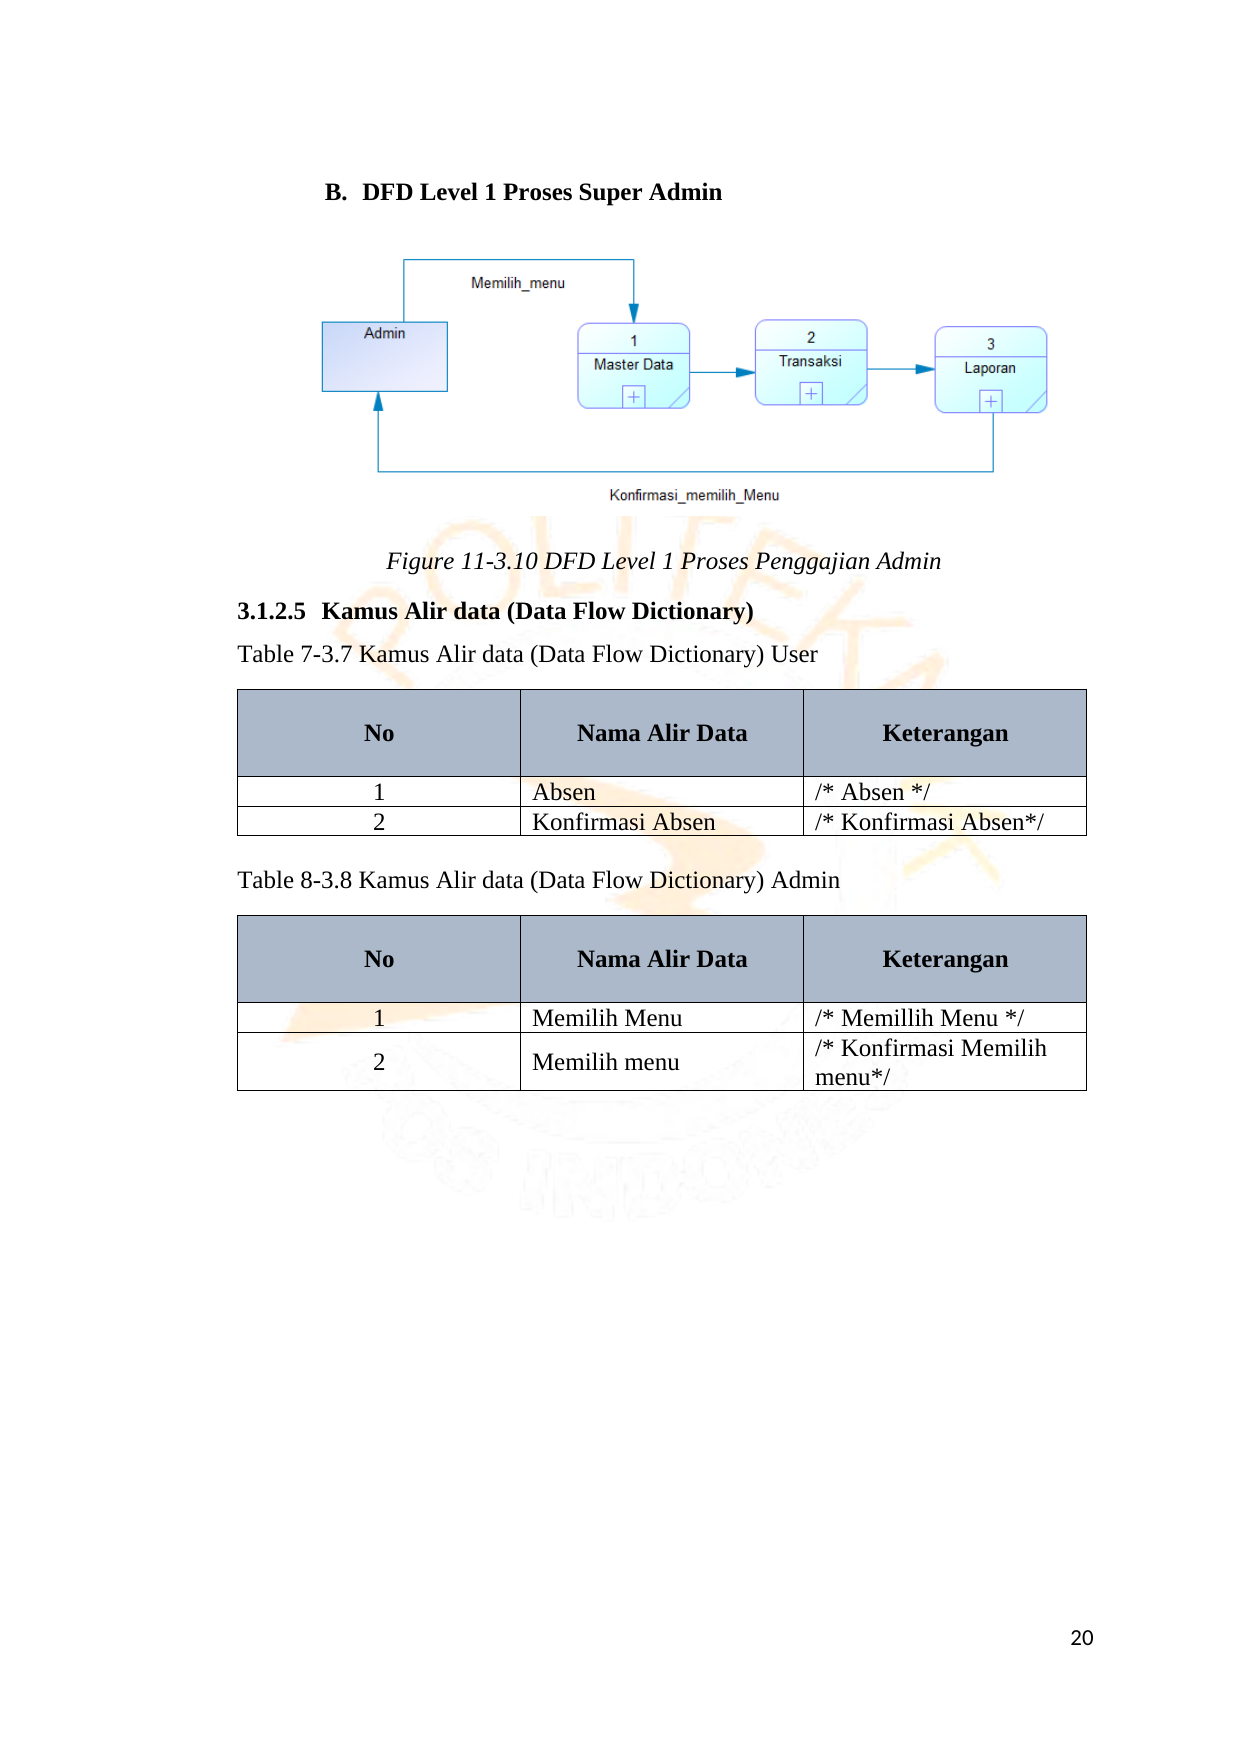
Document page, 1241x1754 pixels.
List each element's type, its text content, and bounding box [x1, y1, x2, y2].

table_header Nama Alir Data [521, 916, 803, 1002]
table_header No [238, 916, 520, 1002]
table_cell Memilih Menu [521, 1003, 803, 1032]
table_cell Konfirmasi Absen [521, 807, 803, 835]
table_header Keterangan [804, 690, 1086, 776]
table_cell Memilih menu [521, 1033, 803, 1090]
table_cell 1 [238, 1003, 520, 1032]
picture [304, 220, 1082, 516]
table_cell /* Konfirmasi Absen*/ [804, 807, 1086, 835]
table_cell /* Absen */ [804, 777, 1086, 806]
table_cell /* Konfirmasi Memilih menu*/ [804, 1033, 1086, 1090]
table_cell 1 [238, 777, 520, 806]
table_header Keterangan [804, 916, 1086, 1002]
text Table 7-3.7 Kamus Alir data (Data Flow Dictionary) User [237, 639, 1093, 668]
table_header No [238, 690, 520, 776]
table_cell 2 [238, 807, 520, 835]
table_cell /* Memillih Menu */ [804, 1003, 1086, 1032]
subtitle DFD Level 1 Proses Super Admin [324, 177, 1093, 206]
subtitle 3.1.2.5 Kamus Alir data (Data Flow Dictionary) [237, 596, 1093, 624]
table_cell Absen [521, 777, 803, 806]
text Table 8-3.8 Kamus Alir data (Data Flow Dictionary) Admin [237, 865, 1093, 894]
table_header Nama Alir Data [521, 690, 803, 776]
text Figure 11-3.10 DFD Level 1 Proses Penggajian Admin [237, 546, 1093, 575]
table_cell 2 [238, 1033, 520, 1090]
